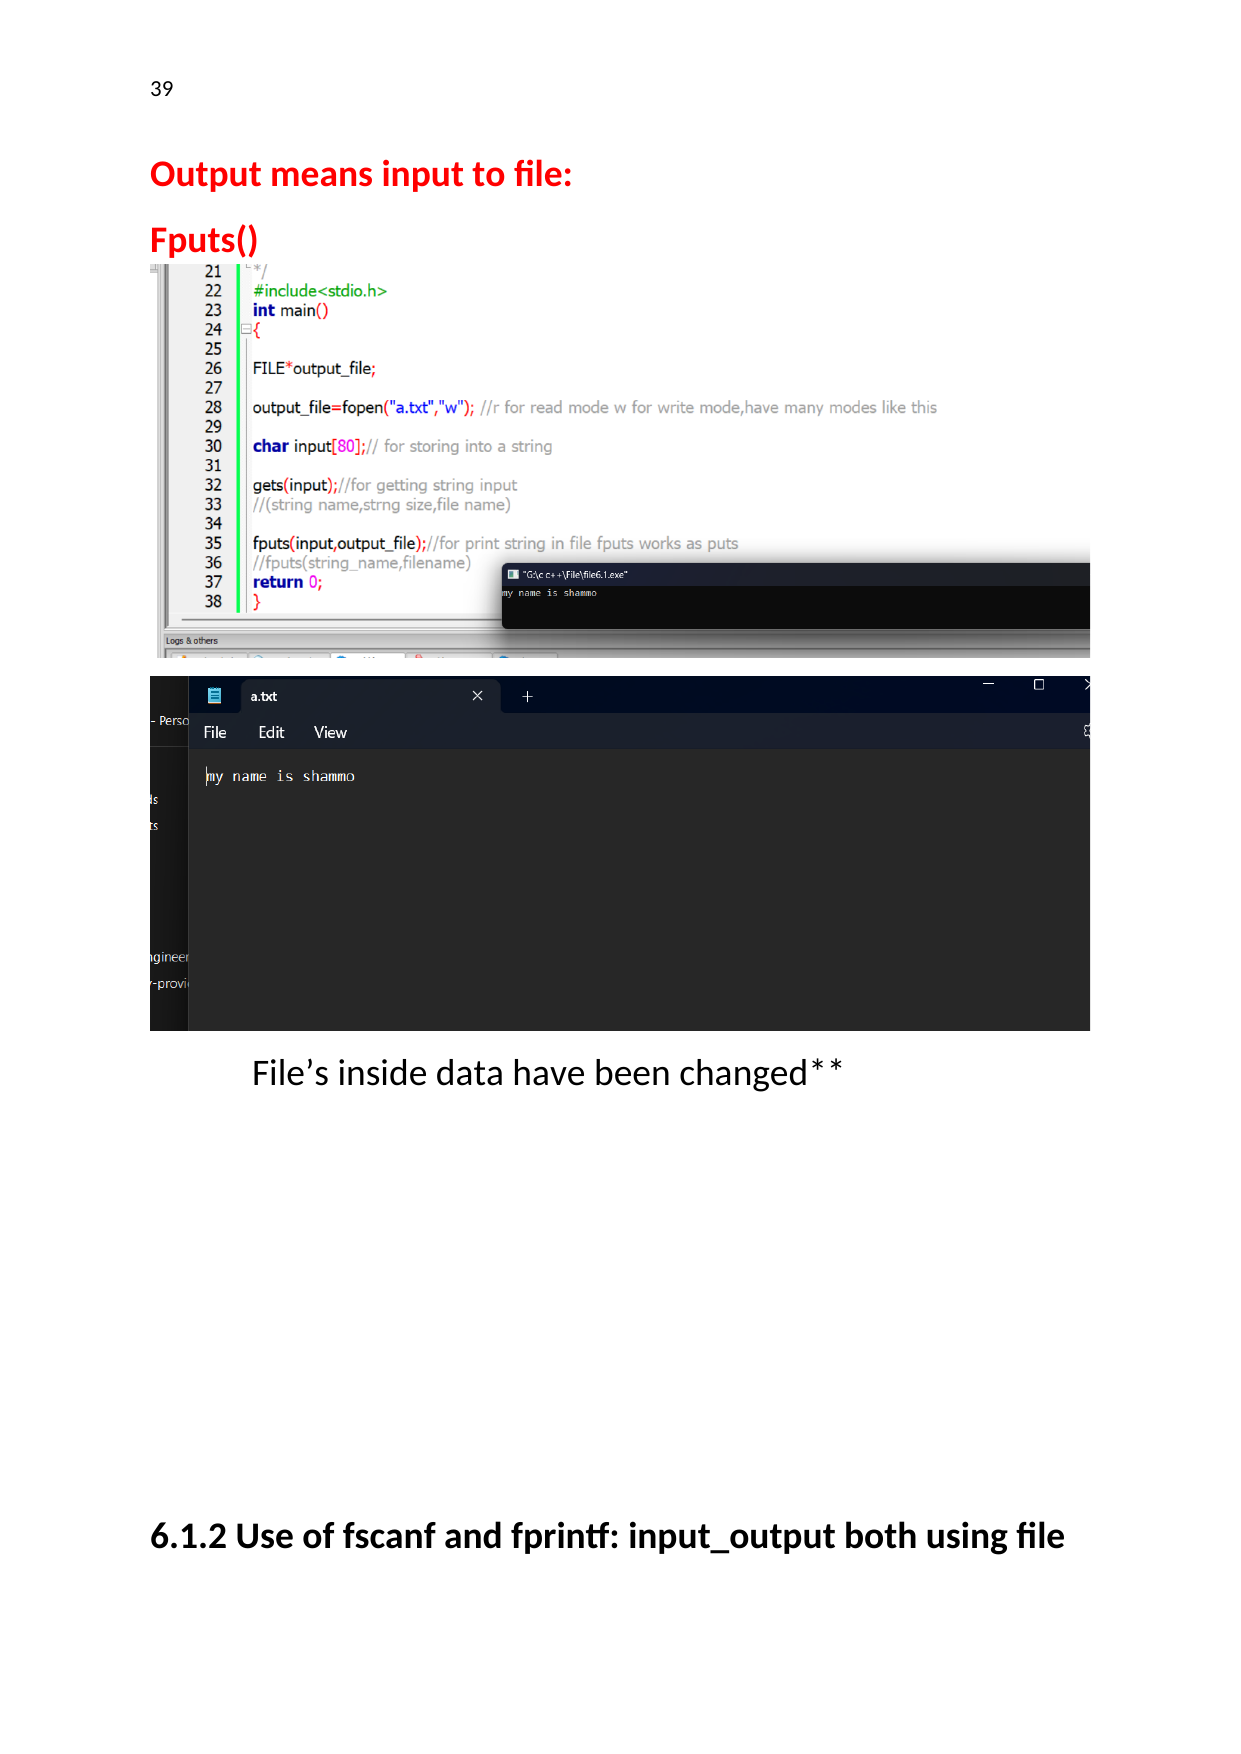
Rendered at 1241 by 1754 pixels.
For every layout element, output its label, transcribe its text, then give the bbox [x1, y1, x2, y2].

text File’s inside data have been changed** [150, 1049, 1090, 1095]
picture [150, 676, 1091, 1031]
text Output means input to file: [150, 150, 1090, 196]
text Fputs() [150, 216, 1090, 264]
picture [150, 264, 1091, 658]
text 6.1.2 Use of fscanf and fprintf: input_output both using file [150, 1512, 1090, 1558]
